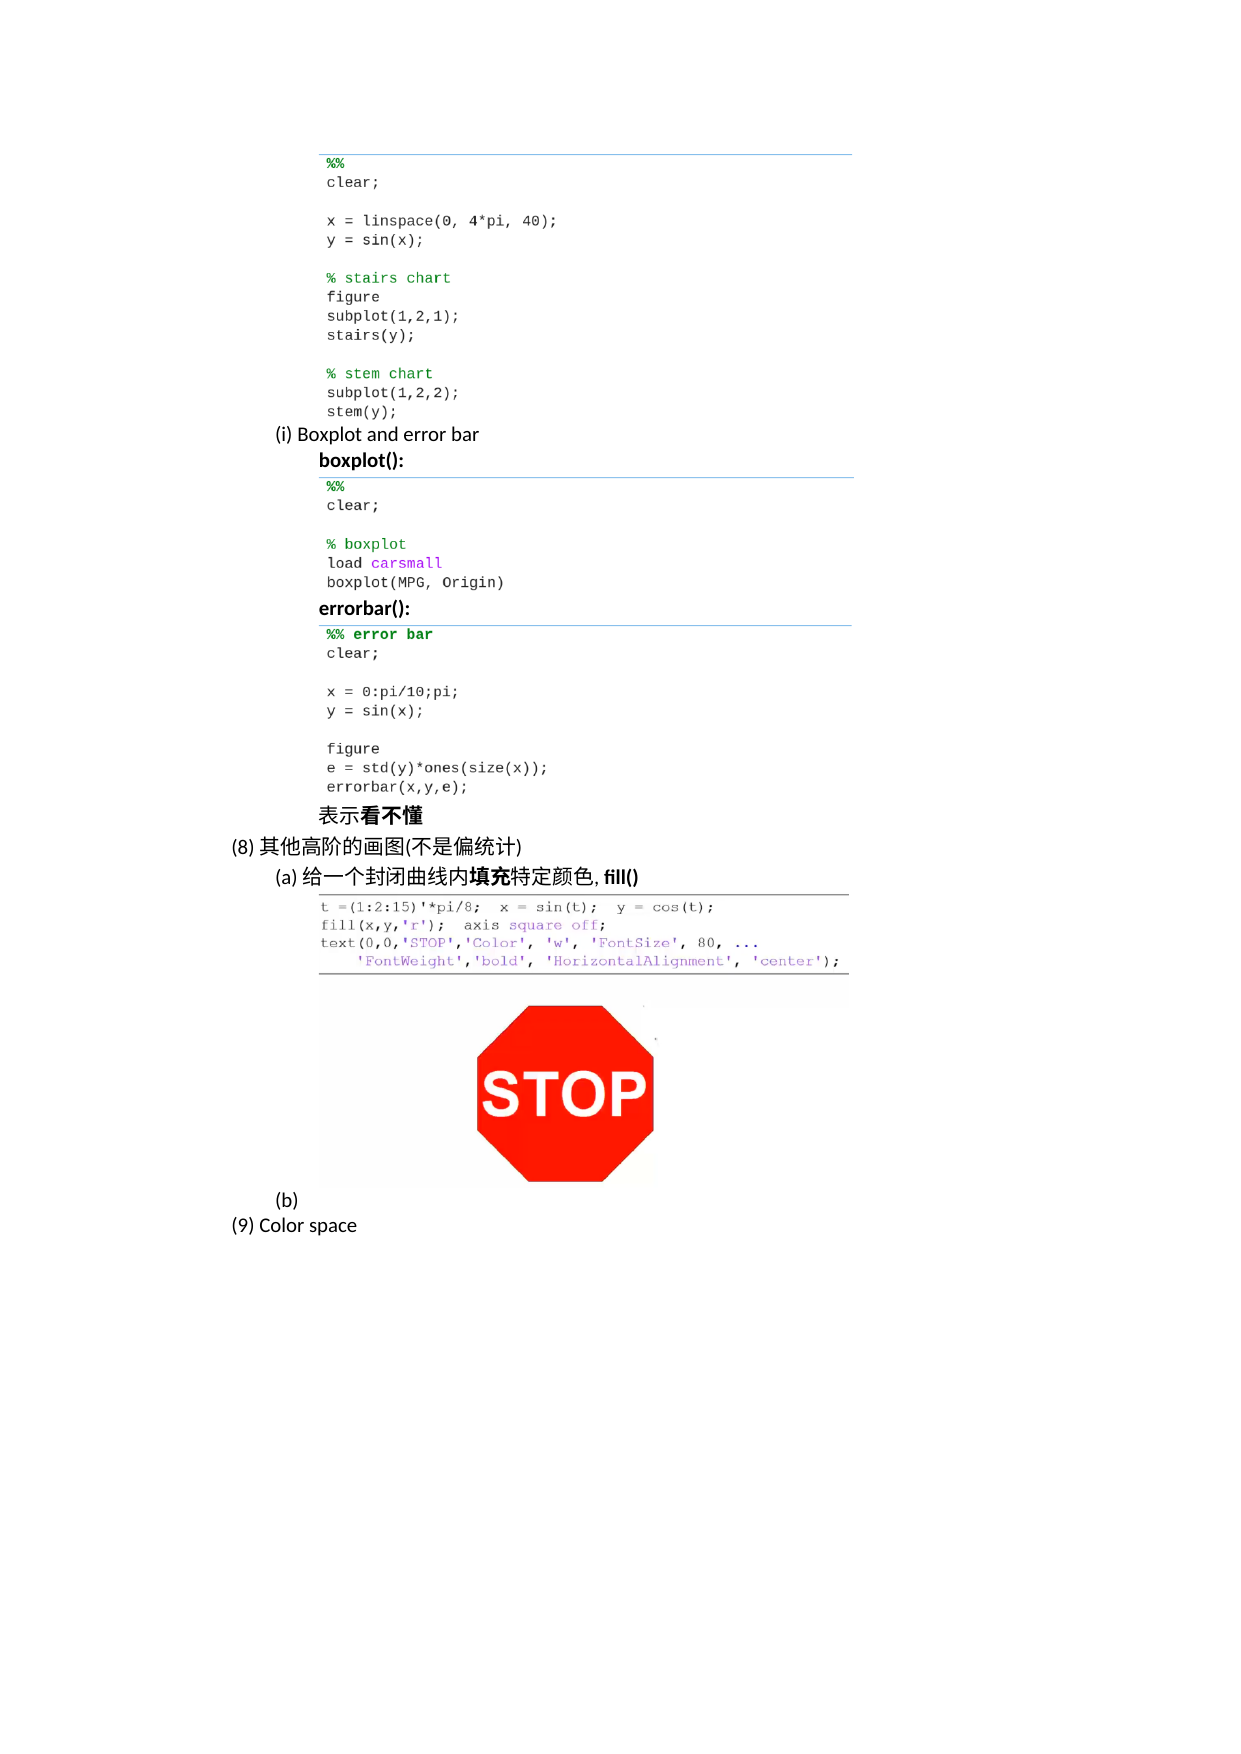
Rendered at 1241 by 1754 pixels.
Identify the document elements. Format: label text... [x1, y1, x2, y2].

picture [318, 472, 854, 596]
list Boxplot and error bar [231, 421, 1053, 447]
list 给一个封闭曲线内填充特定颜色, fill() [231, 860, 1053, 890]
list Color space [187, 1213, 1053, 1238]
list errorbar(): [275, 595, 1053, 621]
list 其他高阶的画图(不是偏统计) [187, 830, 1053, 860]
list 表示看不懂 [275, 800, 1053, 830]
picture [318, 150, 853, 422]
list boxplot(): [275, 447, 1053, 472]
picture [318, 890, 849, 1188]
picture [318, 620, 852, 800]
